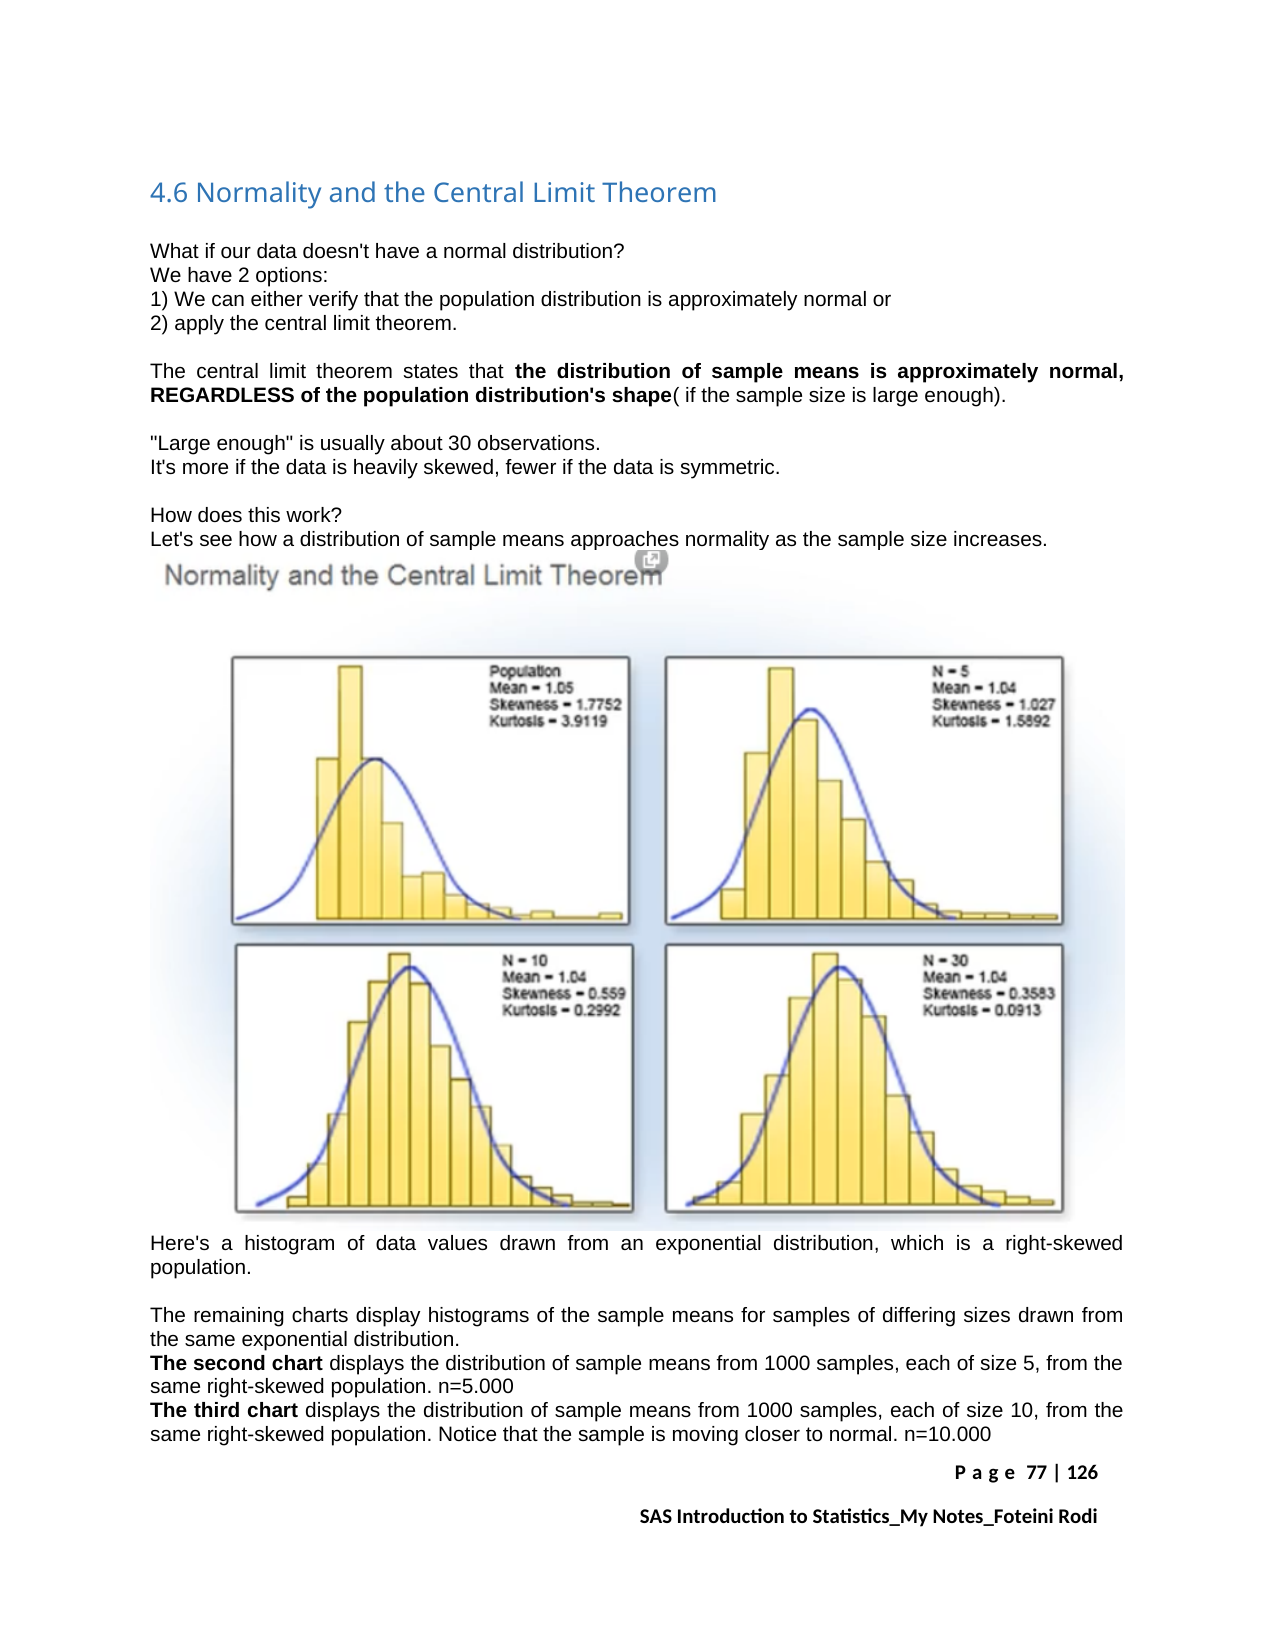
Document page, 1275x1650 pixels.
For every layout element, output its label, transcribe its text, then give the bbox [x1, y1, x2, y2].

text "Large enough" is usually about 30 observations. [150, 431, 1125, 454]
text 2) apply the central limit theorem. [150, 311, 1125, 335]
text The second chart displays the distribution of sample means from 1000 samples, each of size 5, from the same right-skewed population. n=5.000 [150, 1350, 1125, 1398]
text It's more if the data is heavily skewed, fewer if the data is symmetric. [150, 454, 1125, 478]
text What if our data doesn't have a normal distribution? [150, 239, 1125, 263]
picture [150, 550, 1125, 1231]
text Let's see how a distribution of sample means approaches normality as the sample size increases. [150, 526, 1125, 550]
subtitle 4.6 Normality and the Central Limit Theorem [150, 174, 1125, 211]
text The central limit theorem states that the distribution of sample means is approximately normal, REGARDLESS of the population distribution's shape( if the sample size is large enough). [150, 359, 1125, 407]
text We have 2 options: [150, 263, 1125, 287]
text The third chart displays the distribution of sample means from 1000 samples, each of size 10, from the same right-skewed population. Notice that the sample is moving closer to normal. n=10.000 [150, 1398, 1125, 1446]
text 1) We can either verify that the population distribution is approximately normal or [150, 287, 1125, 311]
text How does this work? [150, 502, 1125, 526]
text Here's a histogram of data values drawn from an exponential distribution, which is a right-skewed population. [150, 1231, 1125, 1278]
text The remaining charts display histograms of the sample means for samples of differing sizes drawn from the same exponential distribution. [150, 1302, 1125, 1350]
